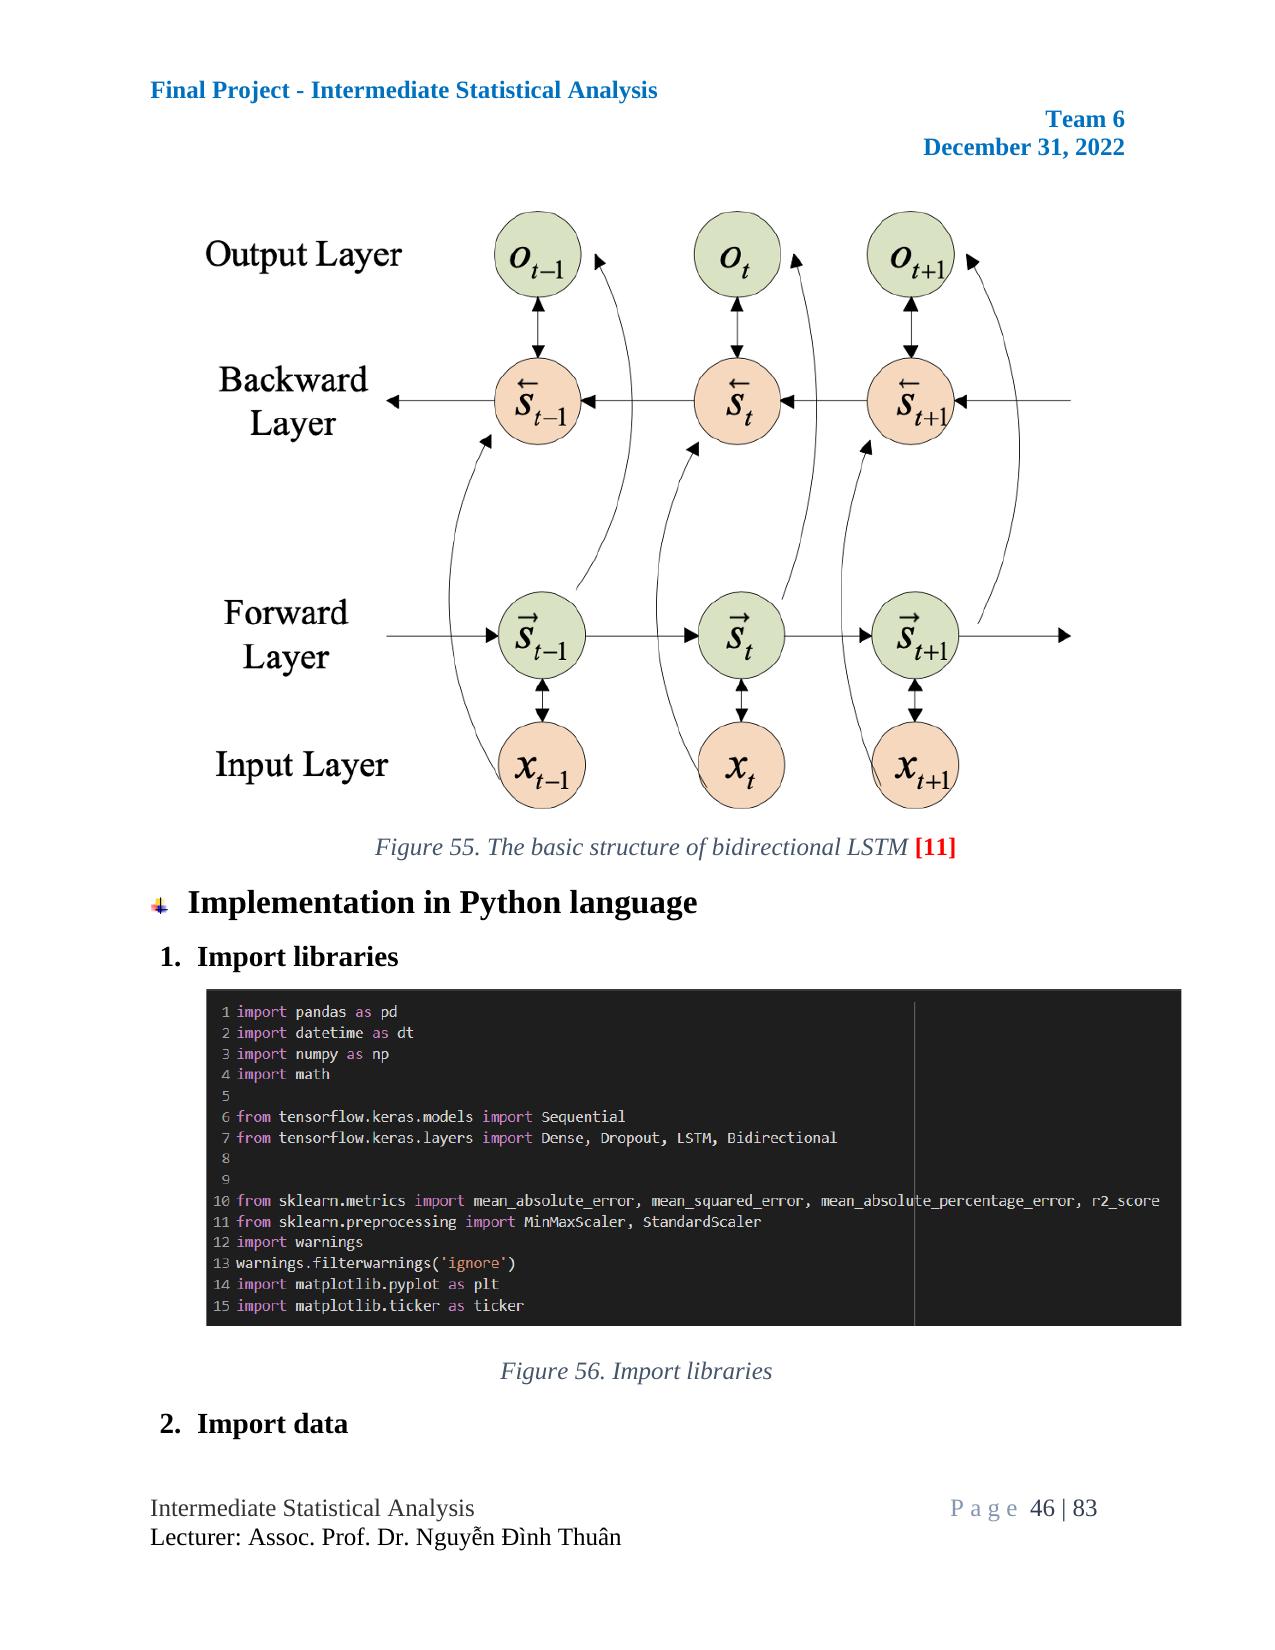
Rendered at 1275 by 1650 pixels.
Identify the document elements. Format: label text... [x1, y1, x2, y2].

picture [206, 989, 1182, 1326]
picture [150, 192, 1125, 829]
text Figure 55. The basic structure of bidirectional LSTM [11] [300, 832, 1125, 861]
list Implementation in Python language [150, 882, 1125, 920]
list Import libraries [159, 939, 1125, 973]
picture [151, 896, 168, 914]
list Import data [159, 1406, 1125, 1439]
text Figure 56. Import libraries [150, 1356, 1125, 1385]
